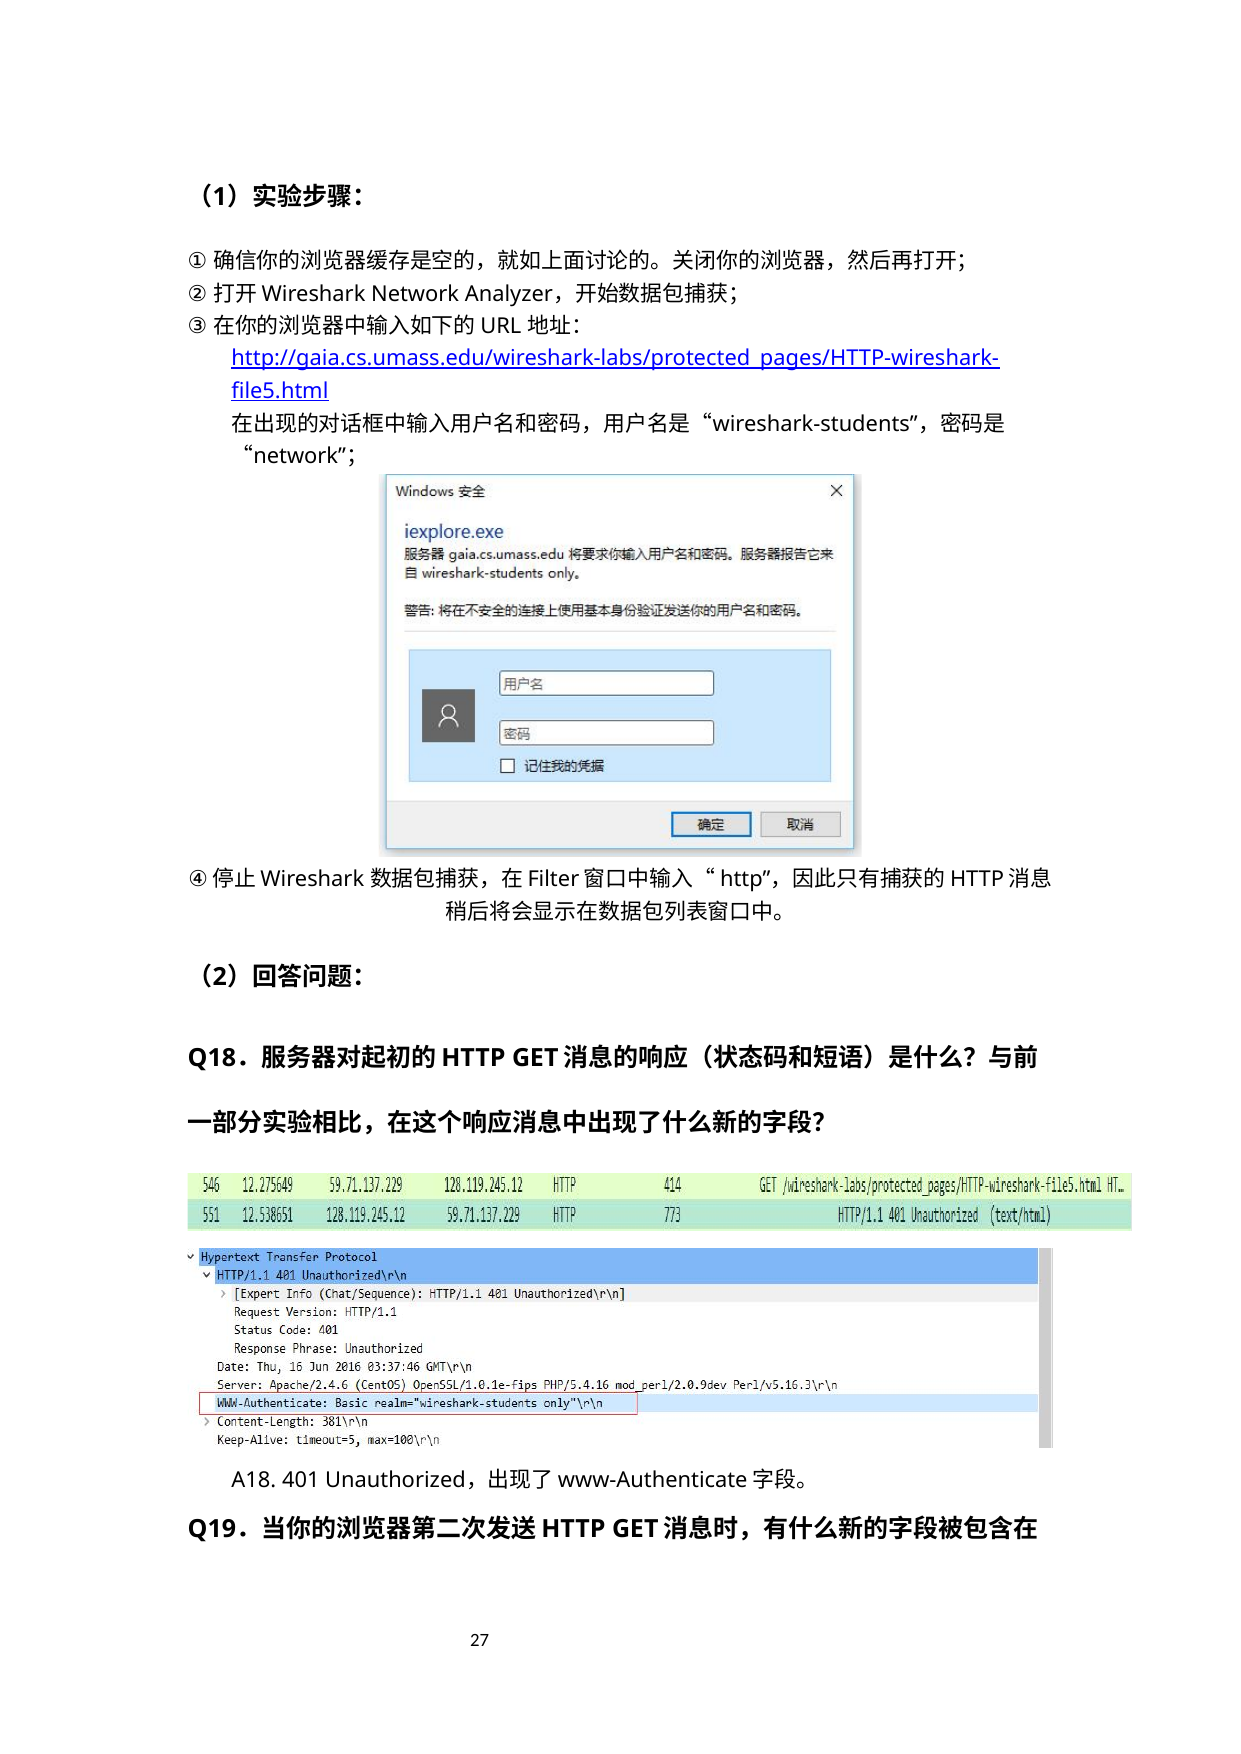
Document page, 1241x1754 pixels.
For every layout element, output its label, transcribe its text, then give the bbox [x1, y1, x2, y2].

text 在出现的对话框中输入用户名和密码，用户名是“wireshark-students”，密码是“network”； [231, 406, 1053, 471]
text http://gaia.cs.umass.edu/wireshark-labs/protected_pages/HTTP-wireshark-file5.html [231, 341, 1053, 406]
text Q18．服务器对起初的HTTP GET消息的响应（状态码和短语）是什么？与前一部分实验相比，在这个响应消息中出现了什么新的字段？ [187, 1023, 1053, 1153]
text （2）回答问题： [187, 942, 1053, 1007]
picture [378, 474, 862, 857]
text ① 确信你的浏览器缓存是空的，就如上面讨论的。关闭你的浏览器，然后再打开； ② 打开 Wireshark Network Analyzer，开始数据包捕获； ③ 在你的浏览器中输入如下的 URL 地址： [187, 243, 1053, 341]
text （1）实验步骤： [187, 162, 1053, 227]
picture [187, 1173, 1132, 1231]
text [187, 1462, 1053, 1559]
picture [187, 1248, 1053, 1448]
